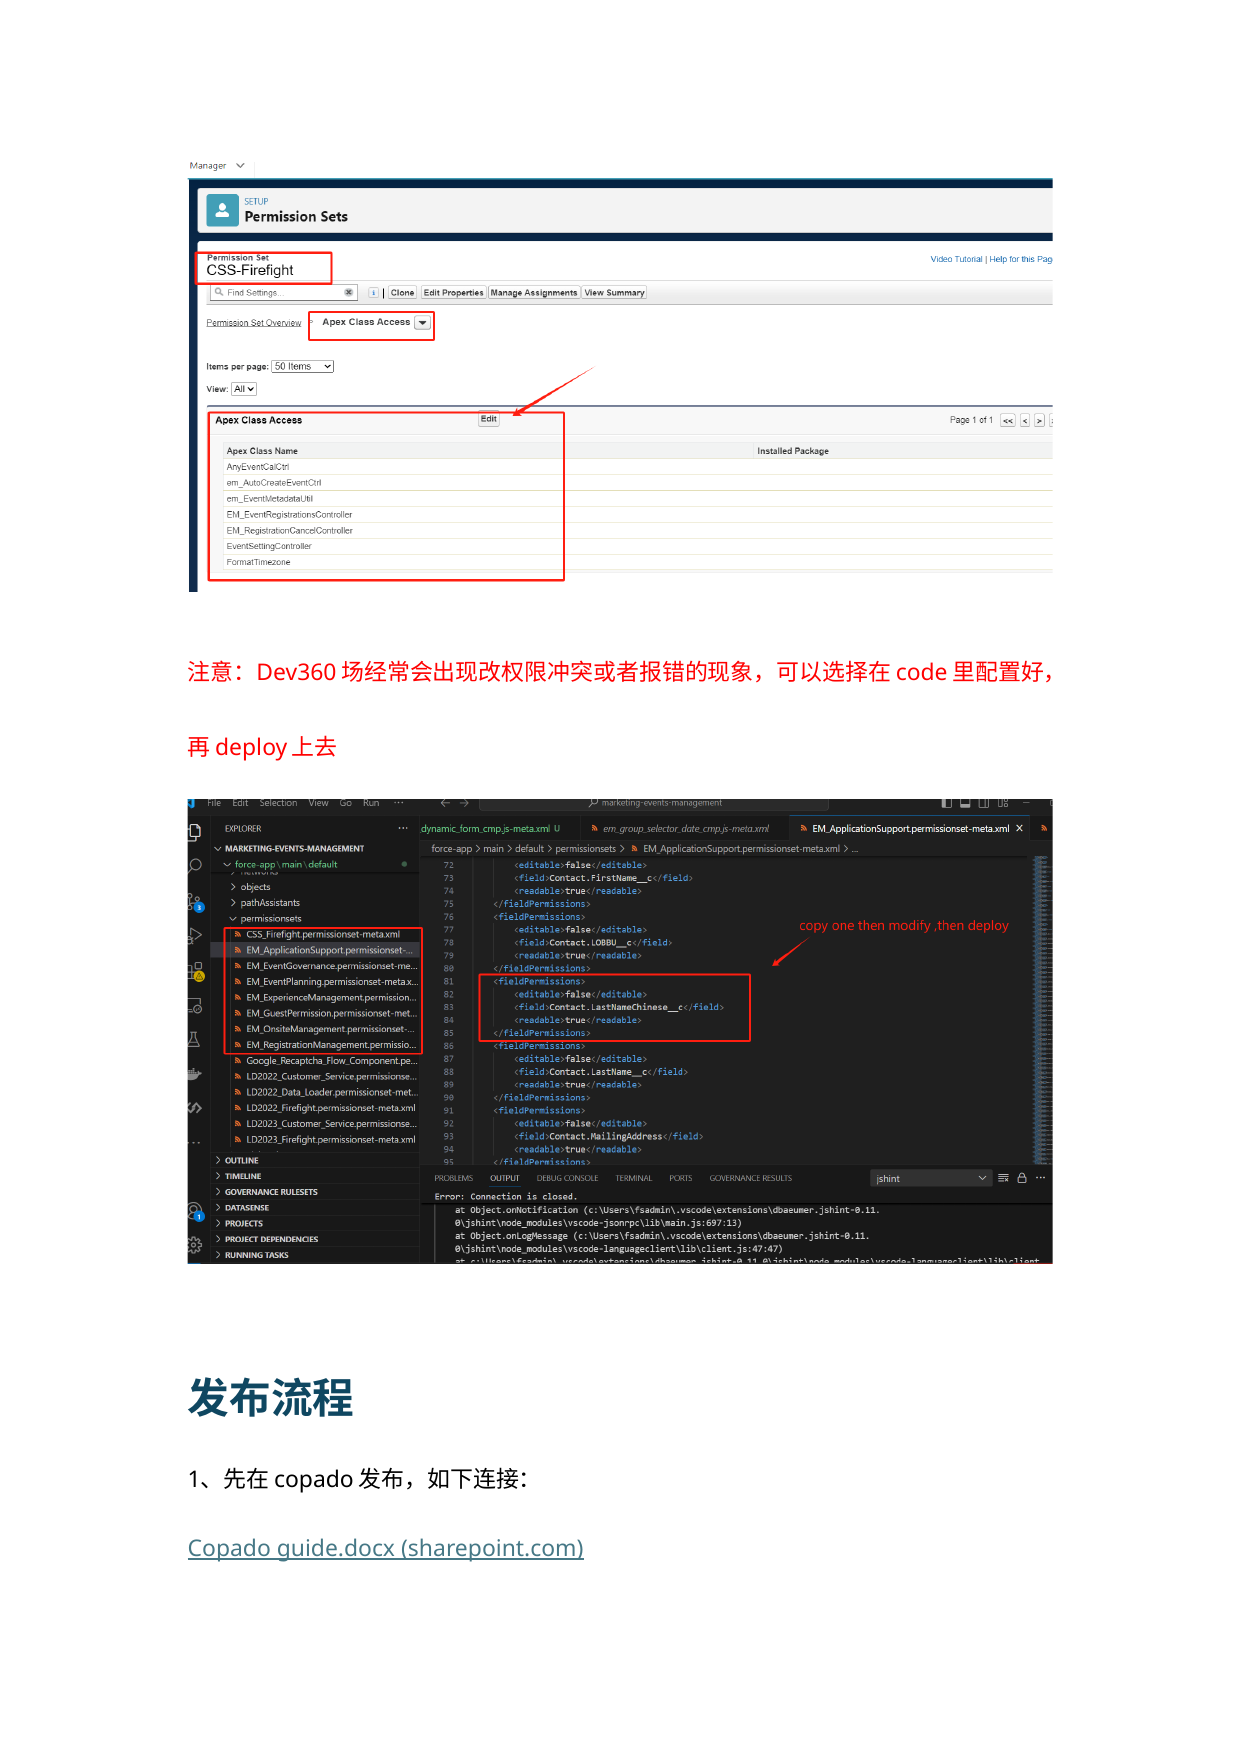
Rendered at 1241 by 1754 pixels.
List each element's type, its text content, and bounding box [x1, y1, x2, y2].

text 注意：Dev360场经常会出现改权限冲突或者报错的现象，可以选择在code里配置好，再deploy上去 [187, 638, 1053, 778]
text Copado guide.docx (sharepoint.com) [187, 1531, 1053, 1564]
subtitle 发布流程 [187, 1362, 1053, 1427]
picture [187, 162, 1053, 592]
picture [187, 799, 1053, 1264]
text 1、先在copado发布，如下连接： [187, 1445, 1053, 1510]
